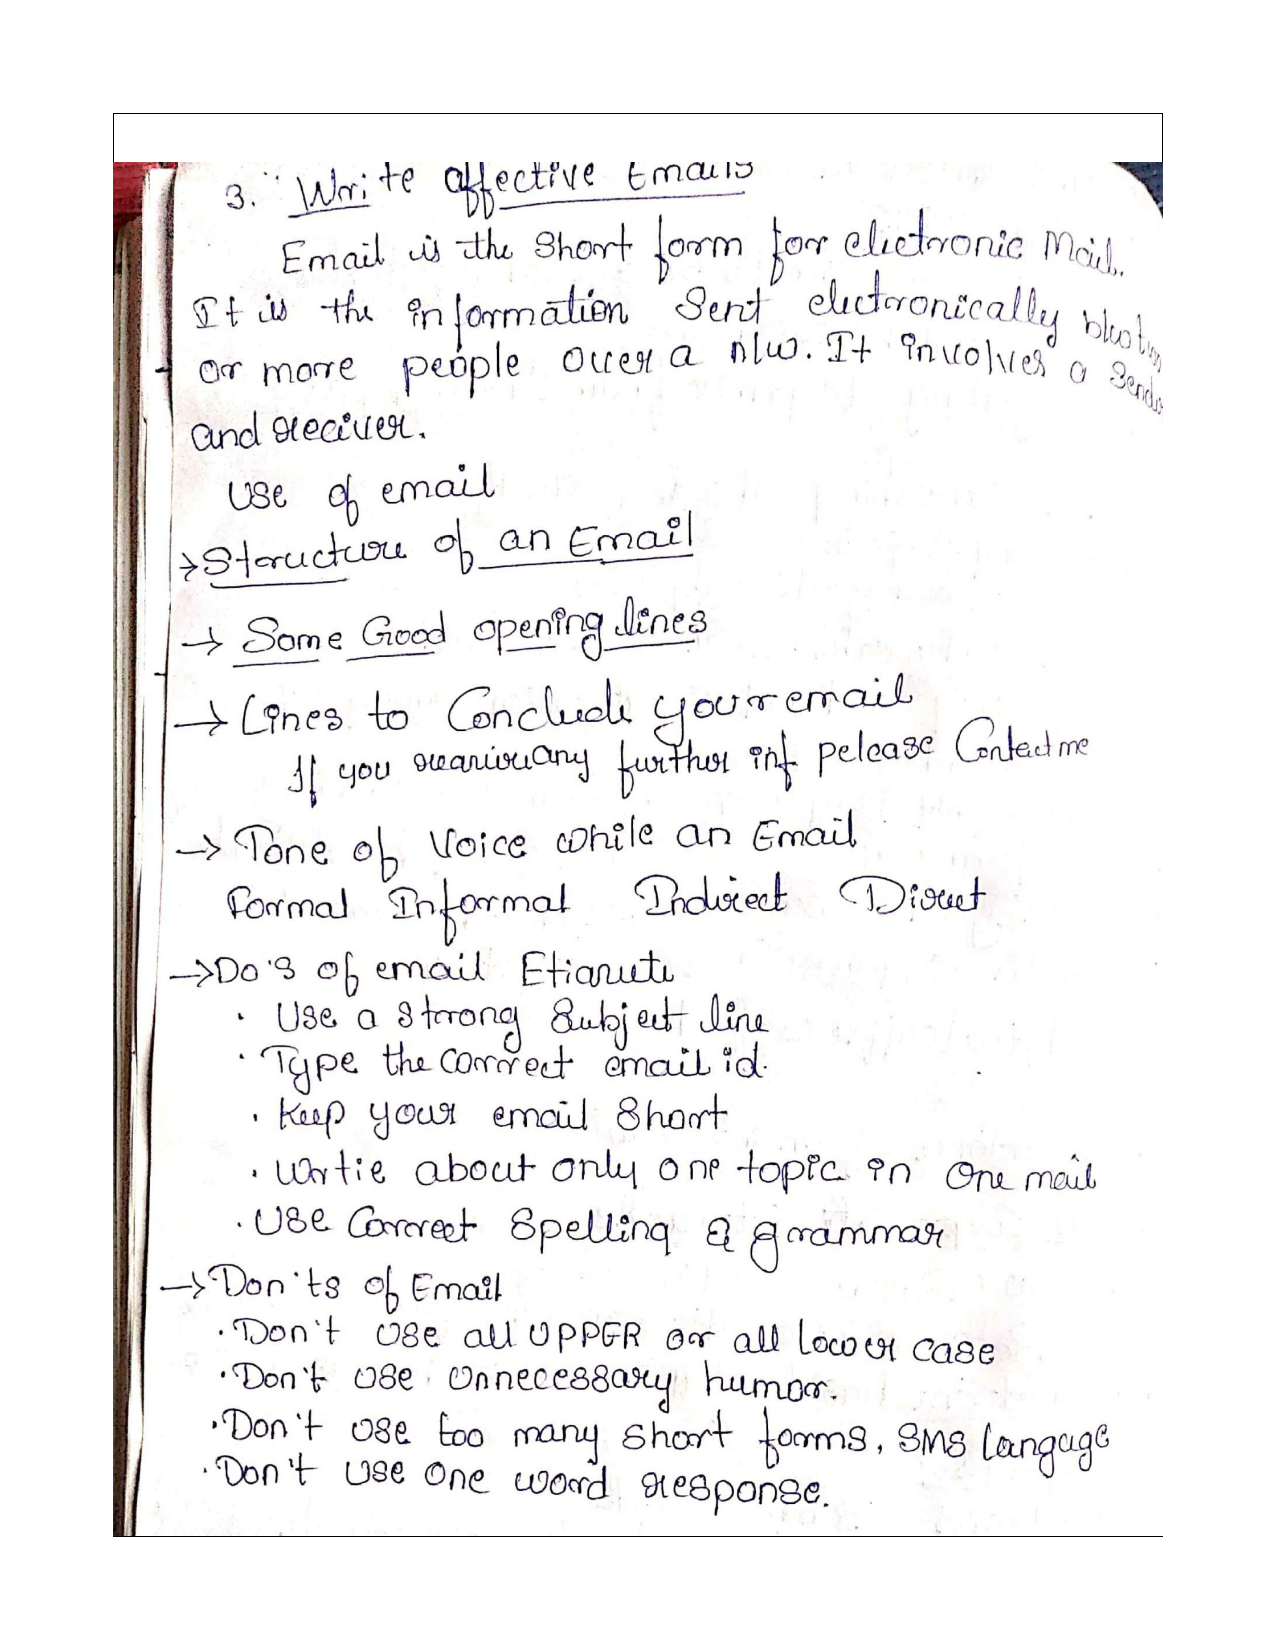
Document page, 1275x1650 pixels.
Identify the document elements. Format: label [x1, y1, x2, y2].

table_cell [114, 114, 1162, 162]
picture [113, 162, 1163, 1536]
